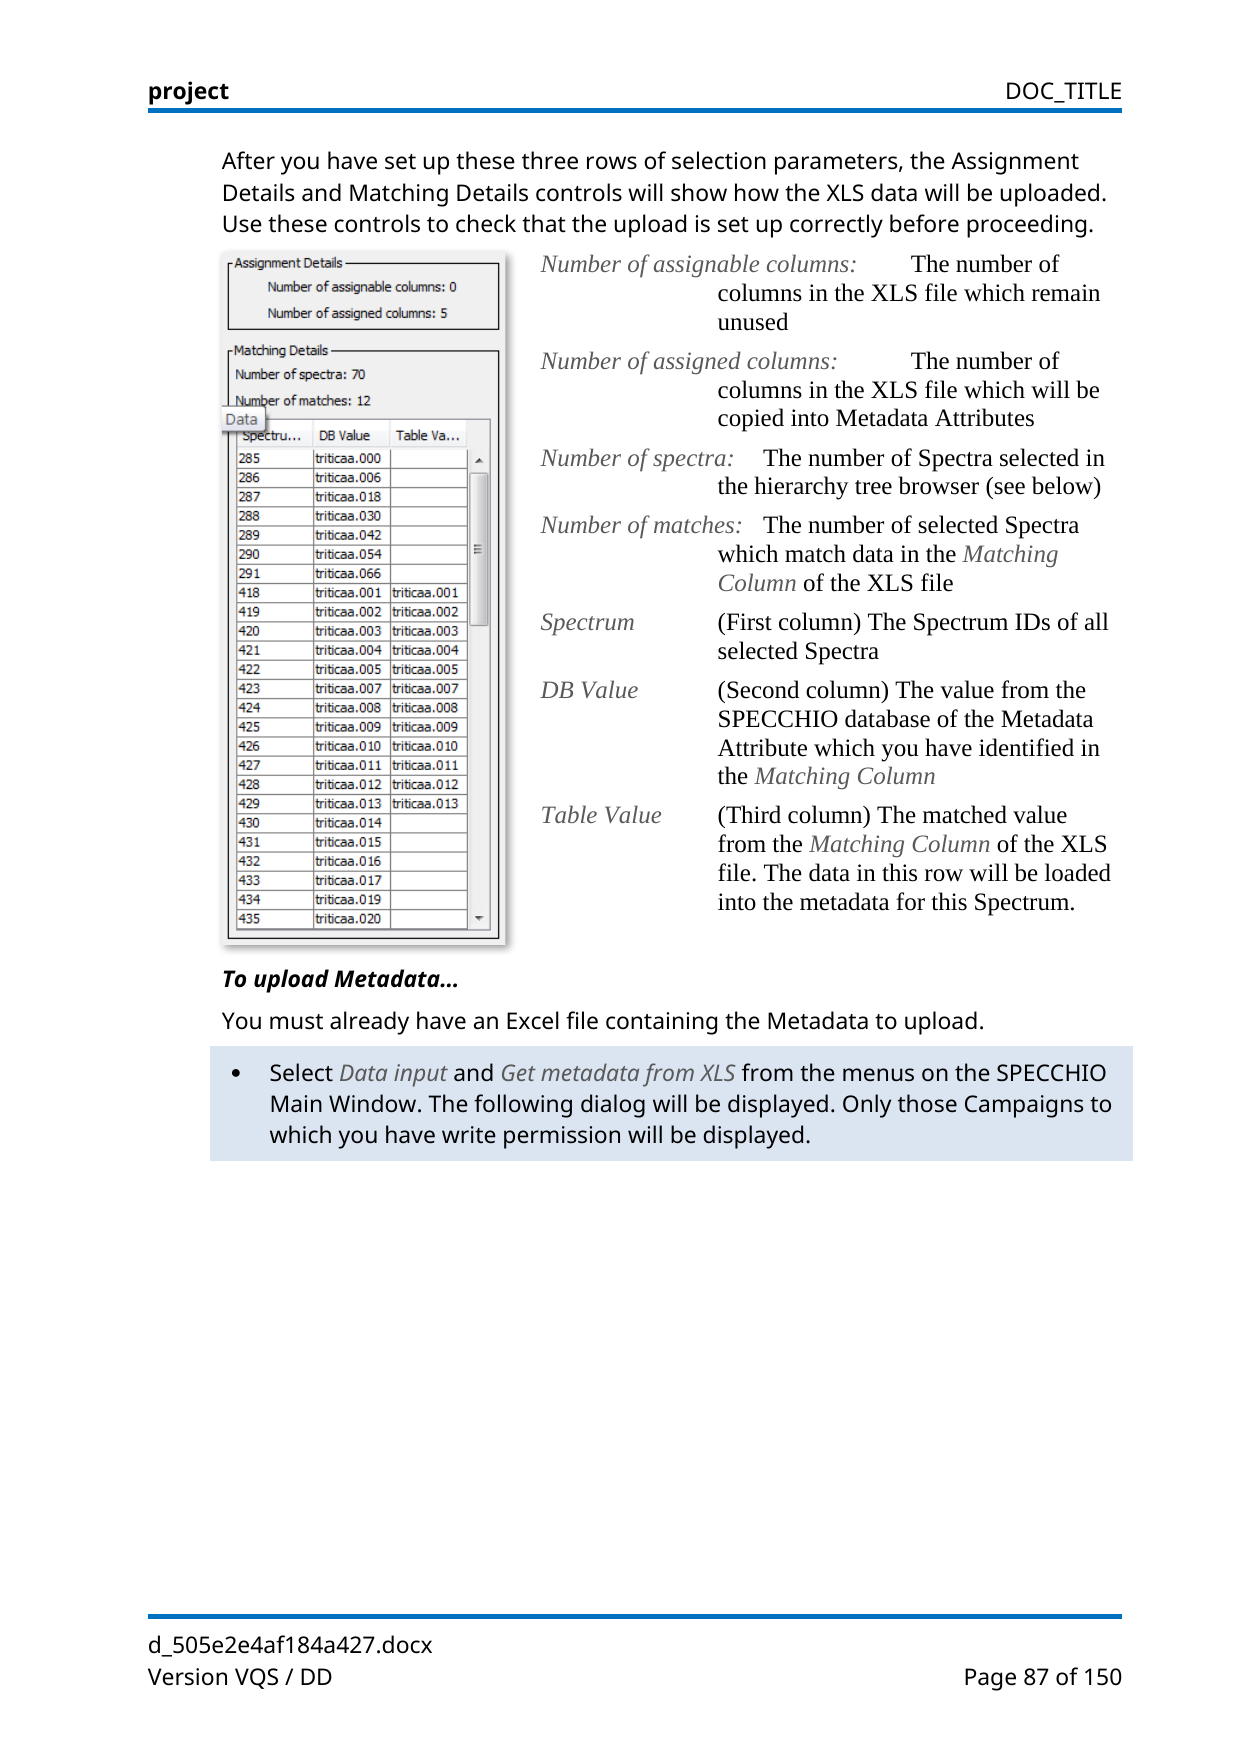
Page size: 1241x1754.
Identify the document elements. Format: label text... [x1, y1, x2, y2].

subtitle To upload Metadata… [222, 963, 1122, 994]
text After you have set up these three rows of selection parameters, the Assignment Details and Matching Details controls will show how the XLS data will be uploaded. Use these controls to check that the upload is set up correctly before proceeding. [222, 145, 1122, 239]
picture [221, 252, 506, 945]
text You must already have an Excel file containing the Metadata to upload. [222, 1005, 1122, 1036]
table_header [211, 249, 530, 953]
table_header Number of assignable columns: The number of columns in the XLS file which remain unused Number of assigned columns: The number of columns in the XLS file which will be copied into Metadata Attributes Number of spectra: The number of Spectra selected in the hierarchy tree browser (see below) Number of matches: The number of selected Spectra which match data in the Matching Column of the XLS file Spectrum (First column) The Spectrum IDs of all selected Spectra DB Value (Second column) The value from the SPECCHIO database of the Metadata Attribute which you have identified in the Matching Column Table Value (Third column) The matched value from the Matching Column of the XLS file. The data in this row will be loaded into the metadata for this Spectrum. [530, 249, 1133, 953]
table_header Select Data input and Get metadata from XLS from the menus on the SPECCHIO Main Window. The following dialog will be displayed. Only those Campaigns to which you have write permission will be displayed. Figure : Metadata upload initiation dialog Select the Campaign, hierarchy node or Spectra to which you want the Metadata to be uploaded. Select File and Open file... from the menu bar on this screen. A standard file selection dialog will be displayed. Browse to the .XLS file you have previously prepared and Open it. The file will be read and the dialog will be augmented and appear similar to the following. Figure : Metadata upload dialog after file open Set up the dropdown boxes in the Matching & Element Assignment Control according to the instructions under Column selection operation above. In the case given above, it will be as follows. Figure : Metadata upload dialog after setting parameters Verify that the Matching & Assignment Control is set up correctly by checking the contents of the Assignment Details and Matching Details boxes. Click on the Insert selected metadata button in the left panel to cause the metadata to be loaded. [210, 1046, 1133, 1161]
